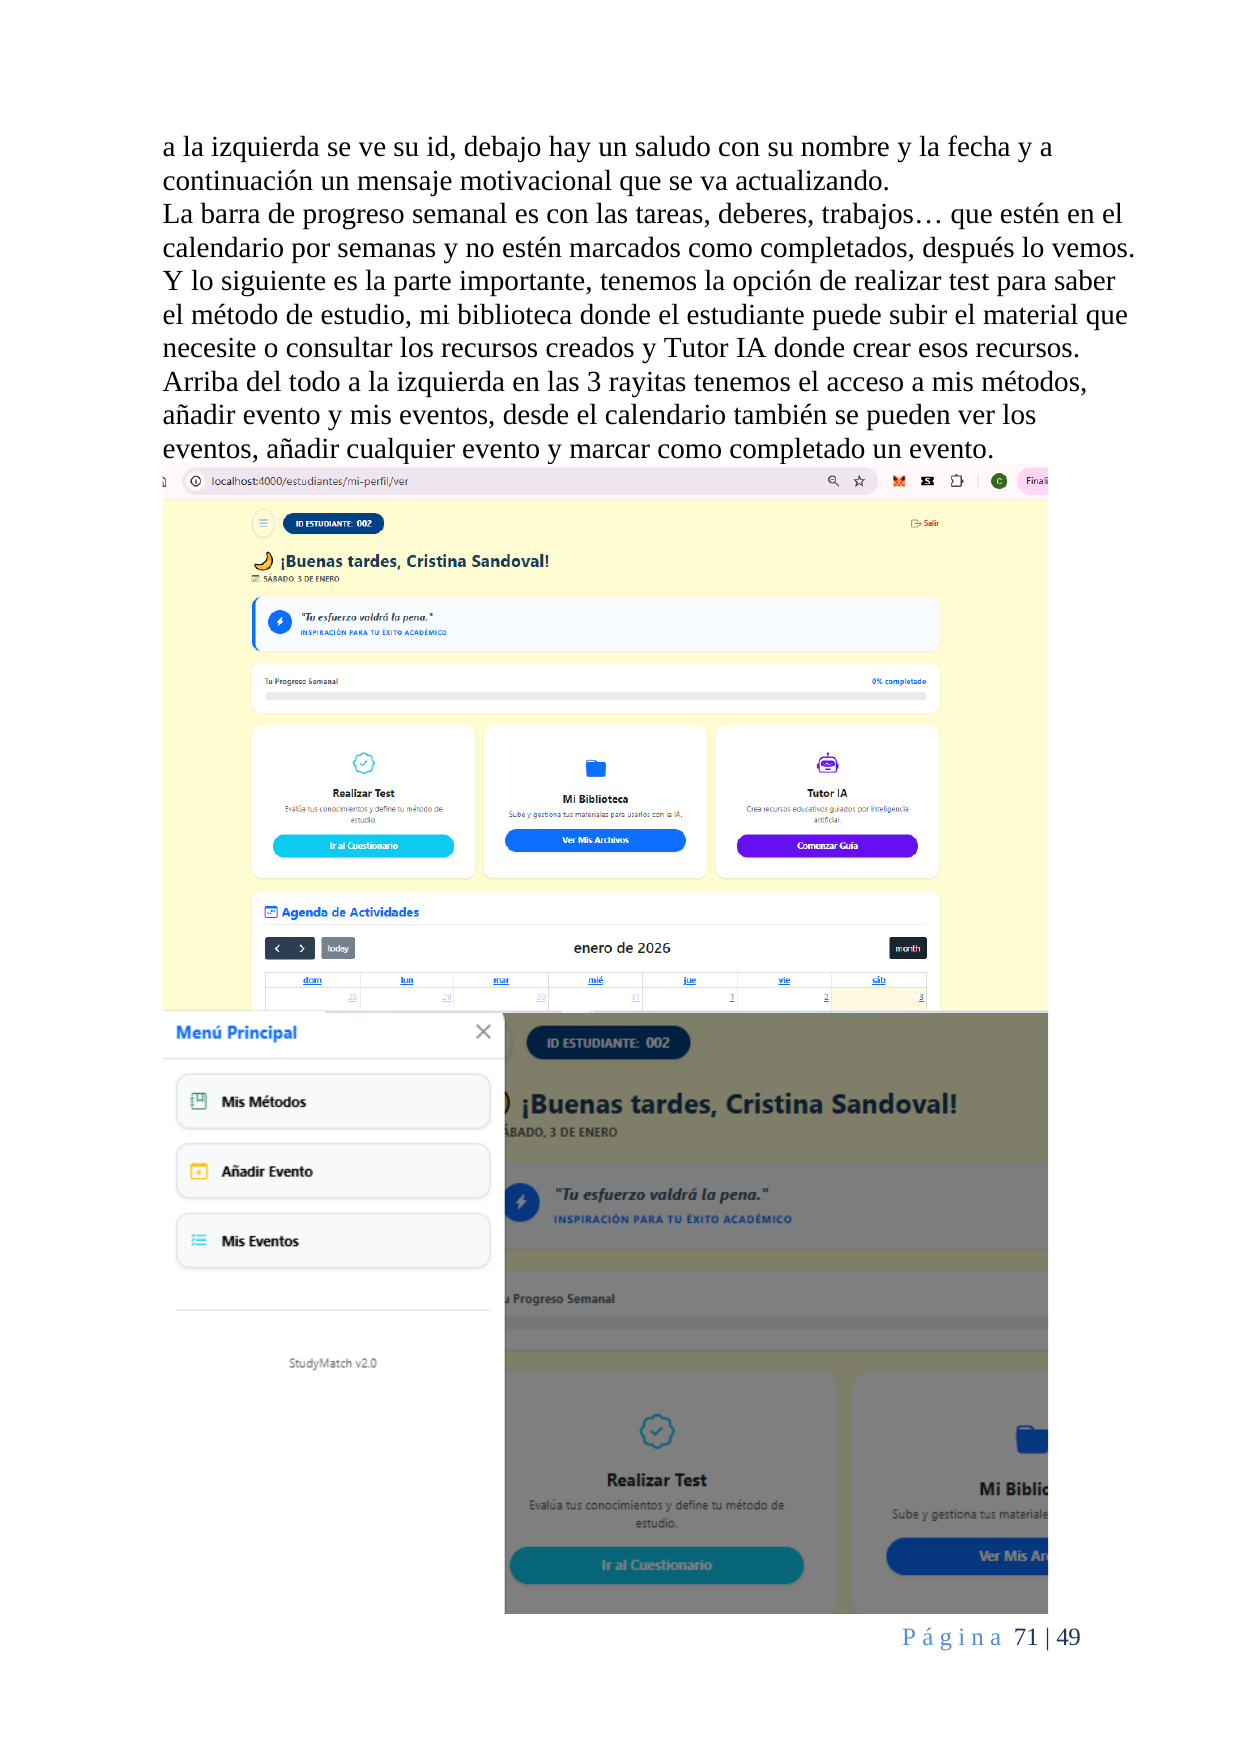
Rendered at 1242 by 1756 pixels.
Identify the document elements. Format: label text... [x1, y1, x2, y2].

text La barra de progreso semanal es con las tareas, deberes, trabajos… que estén en el calendario por semanas y no estén marcados como completados, después lo vemos. [162, 196, 1138, 263]
text Arriba del todo a la izquierda en las 3 rayitas tenemos el acceso a mis métodos, añadir evento y mis eventos, desde el calendario también se pueden ver los eventos, añadir cualquier evento y marcar como completado un evento. [162, 364, 1138, 464]
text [162, 129, 1138, 196]
text Y lo siguiente es la parte importante, tenemos la opción de realizar test para saber el método de estudio, mi biblioteca donde el estudiante puede subir el material que necesite o consultar los recursos creados y Tutor IA donde crear esos recursos. [162, 263, 1138, 364]
picture [162, 464, 1049, 1614]
